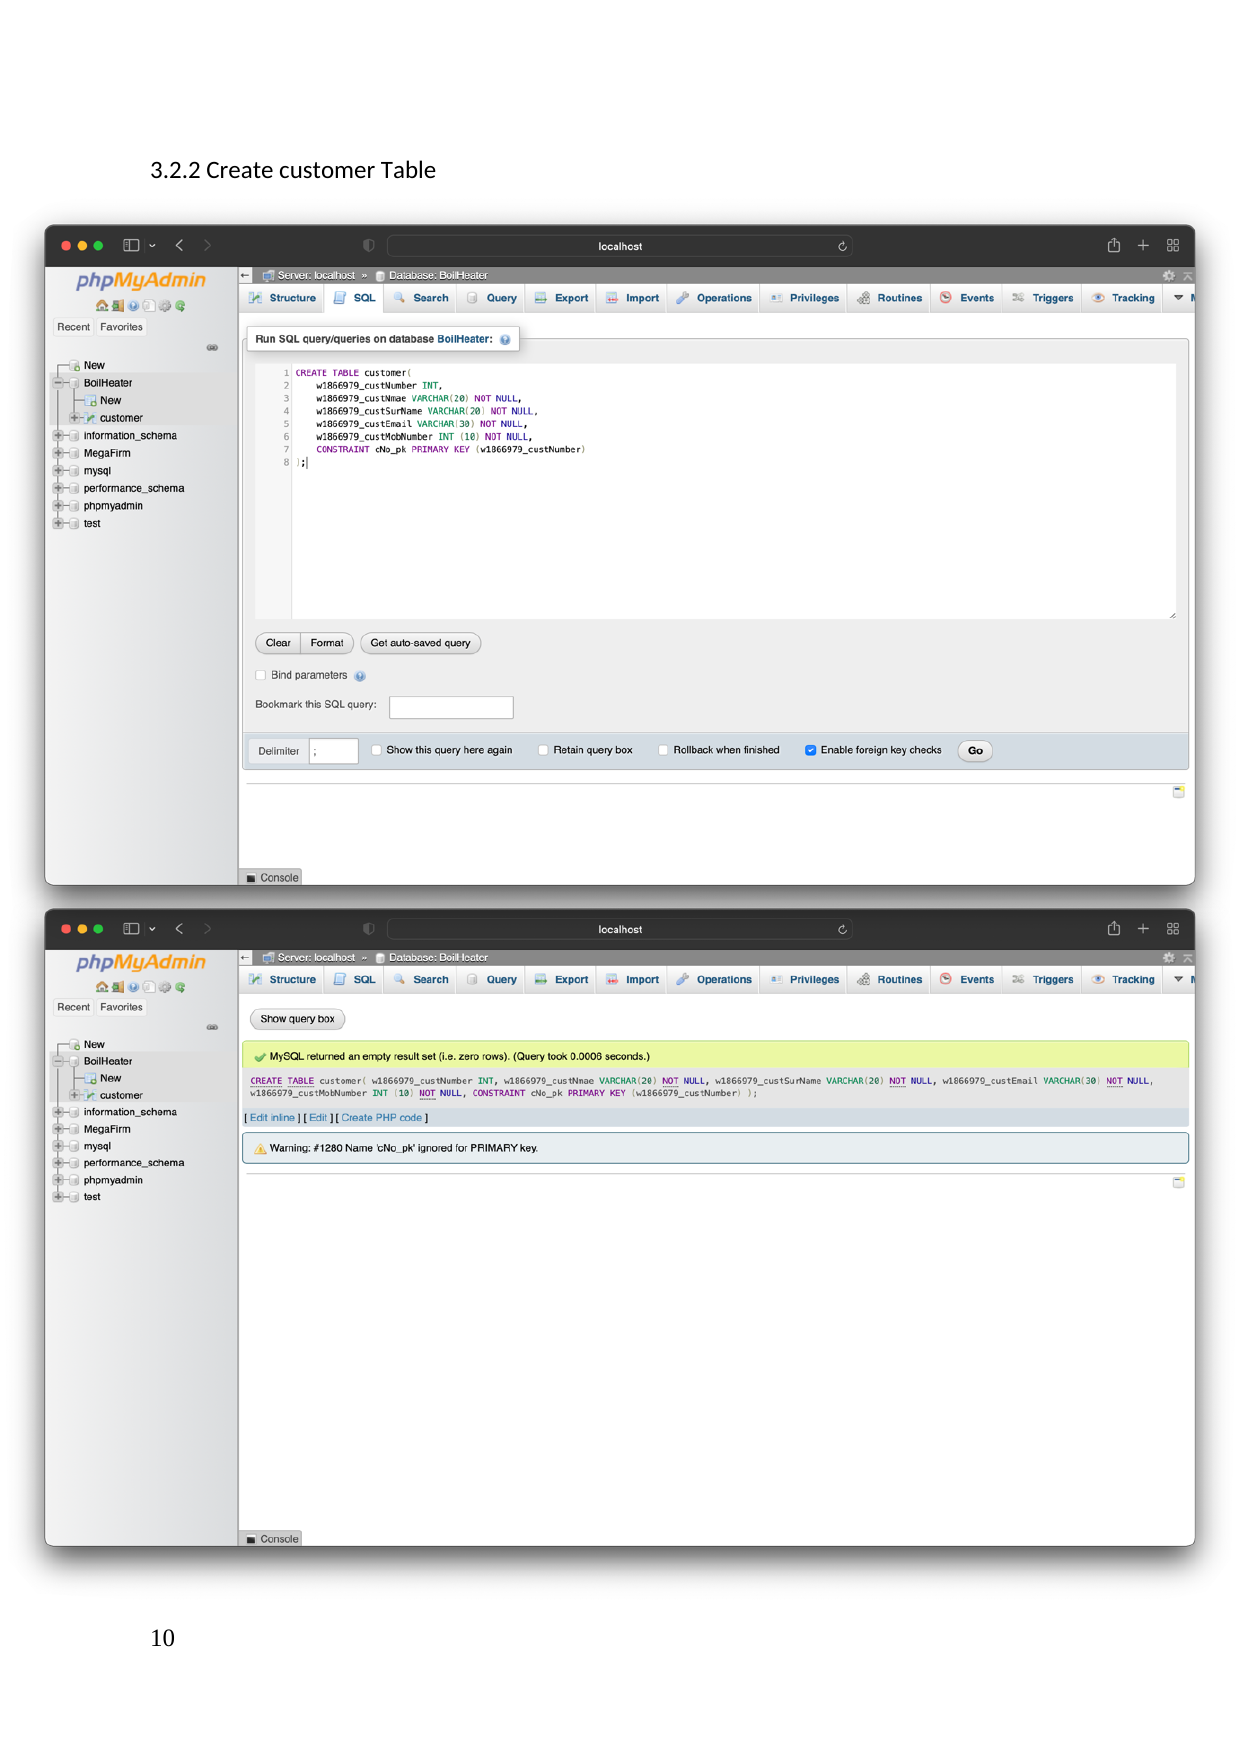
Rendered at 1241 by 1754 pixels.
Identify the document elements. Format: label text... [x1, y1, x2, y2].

picture [0, 197, 1237, 1599]
subtitle 3.2.2 Create customer Table [150, 154, 1090, 185]
